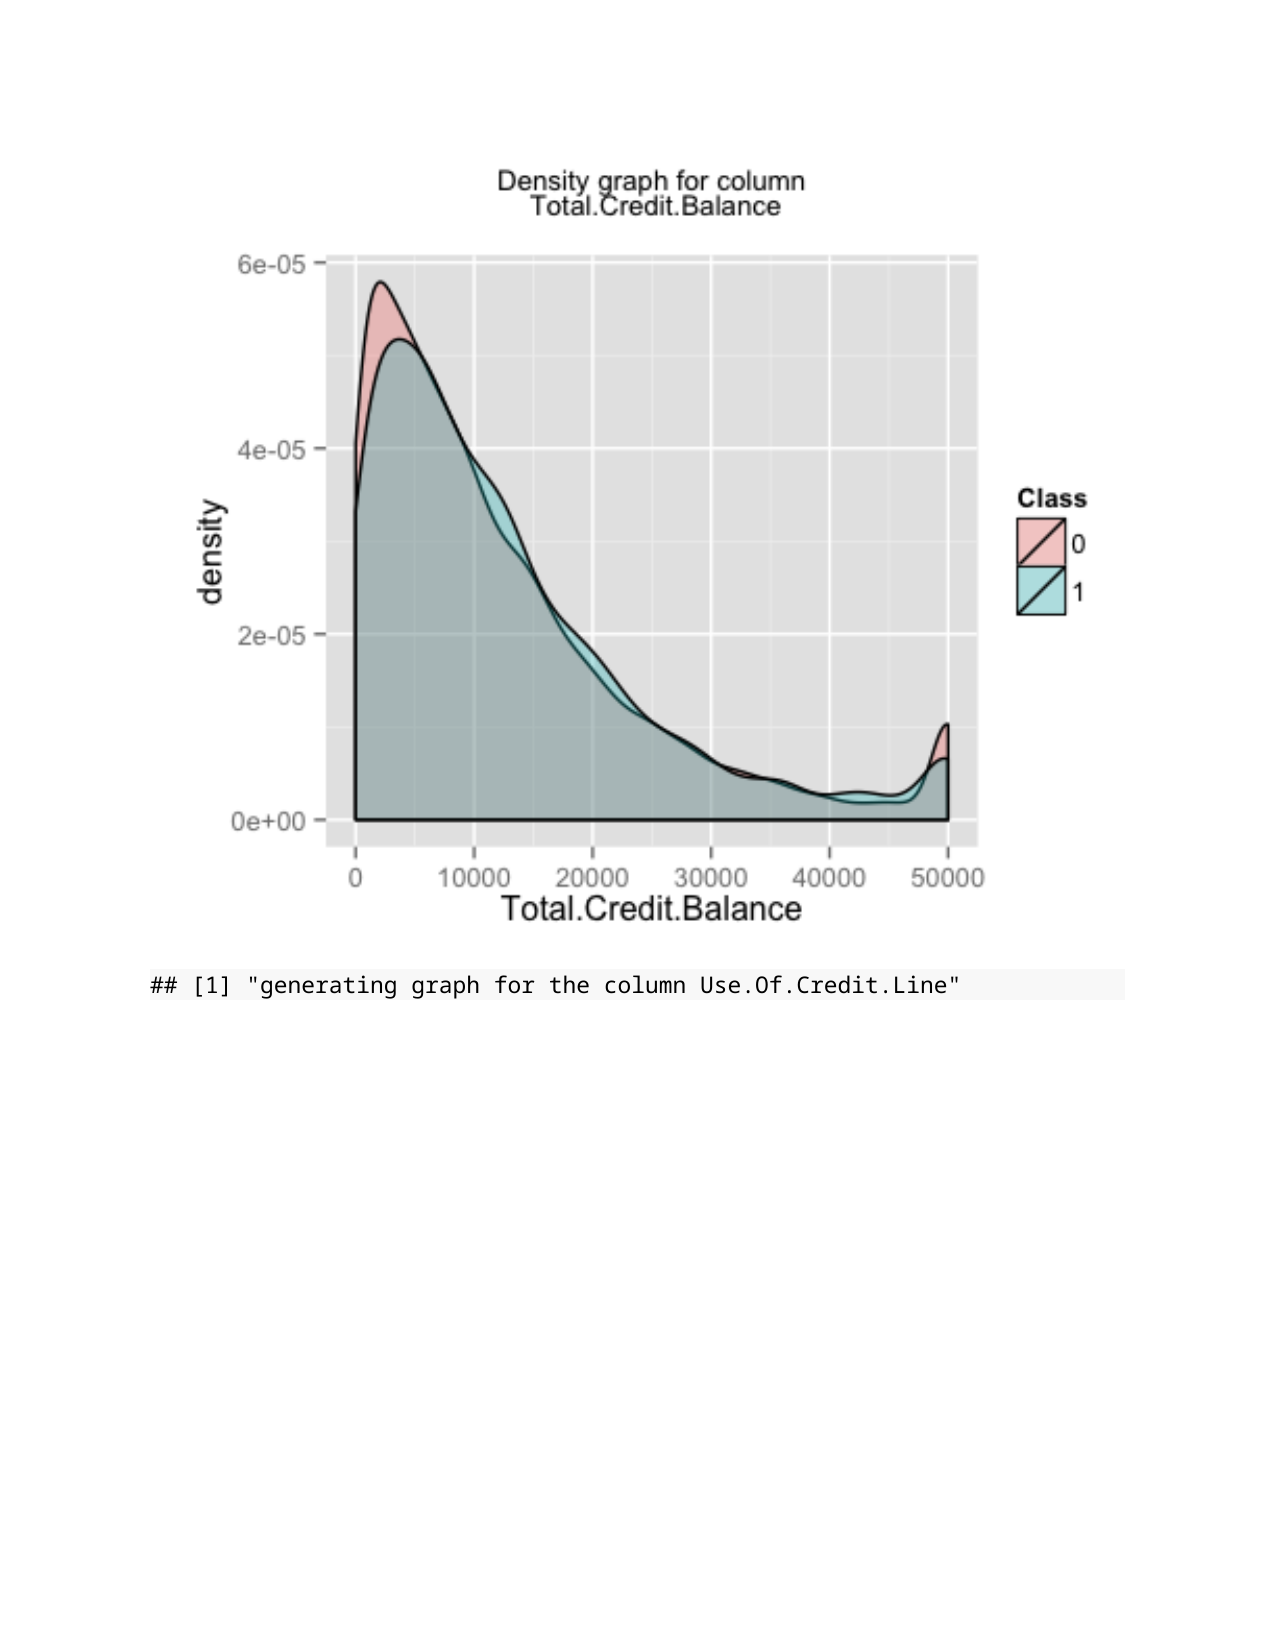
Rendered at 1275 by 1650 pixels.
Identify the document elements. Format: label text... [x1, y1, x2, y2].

picture [168, 150, 1169, 950]
text ## [1] "generating graph for the column Use.Of.Credit.Line" [150, 969, 1125, 1000]
